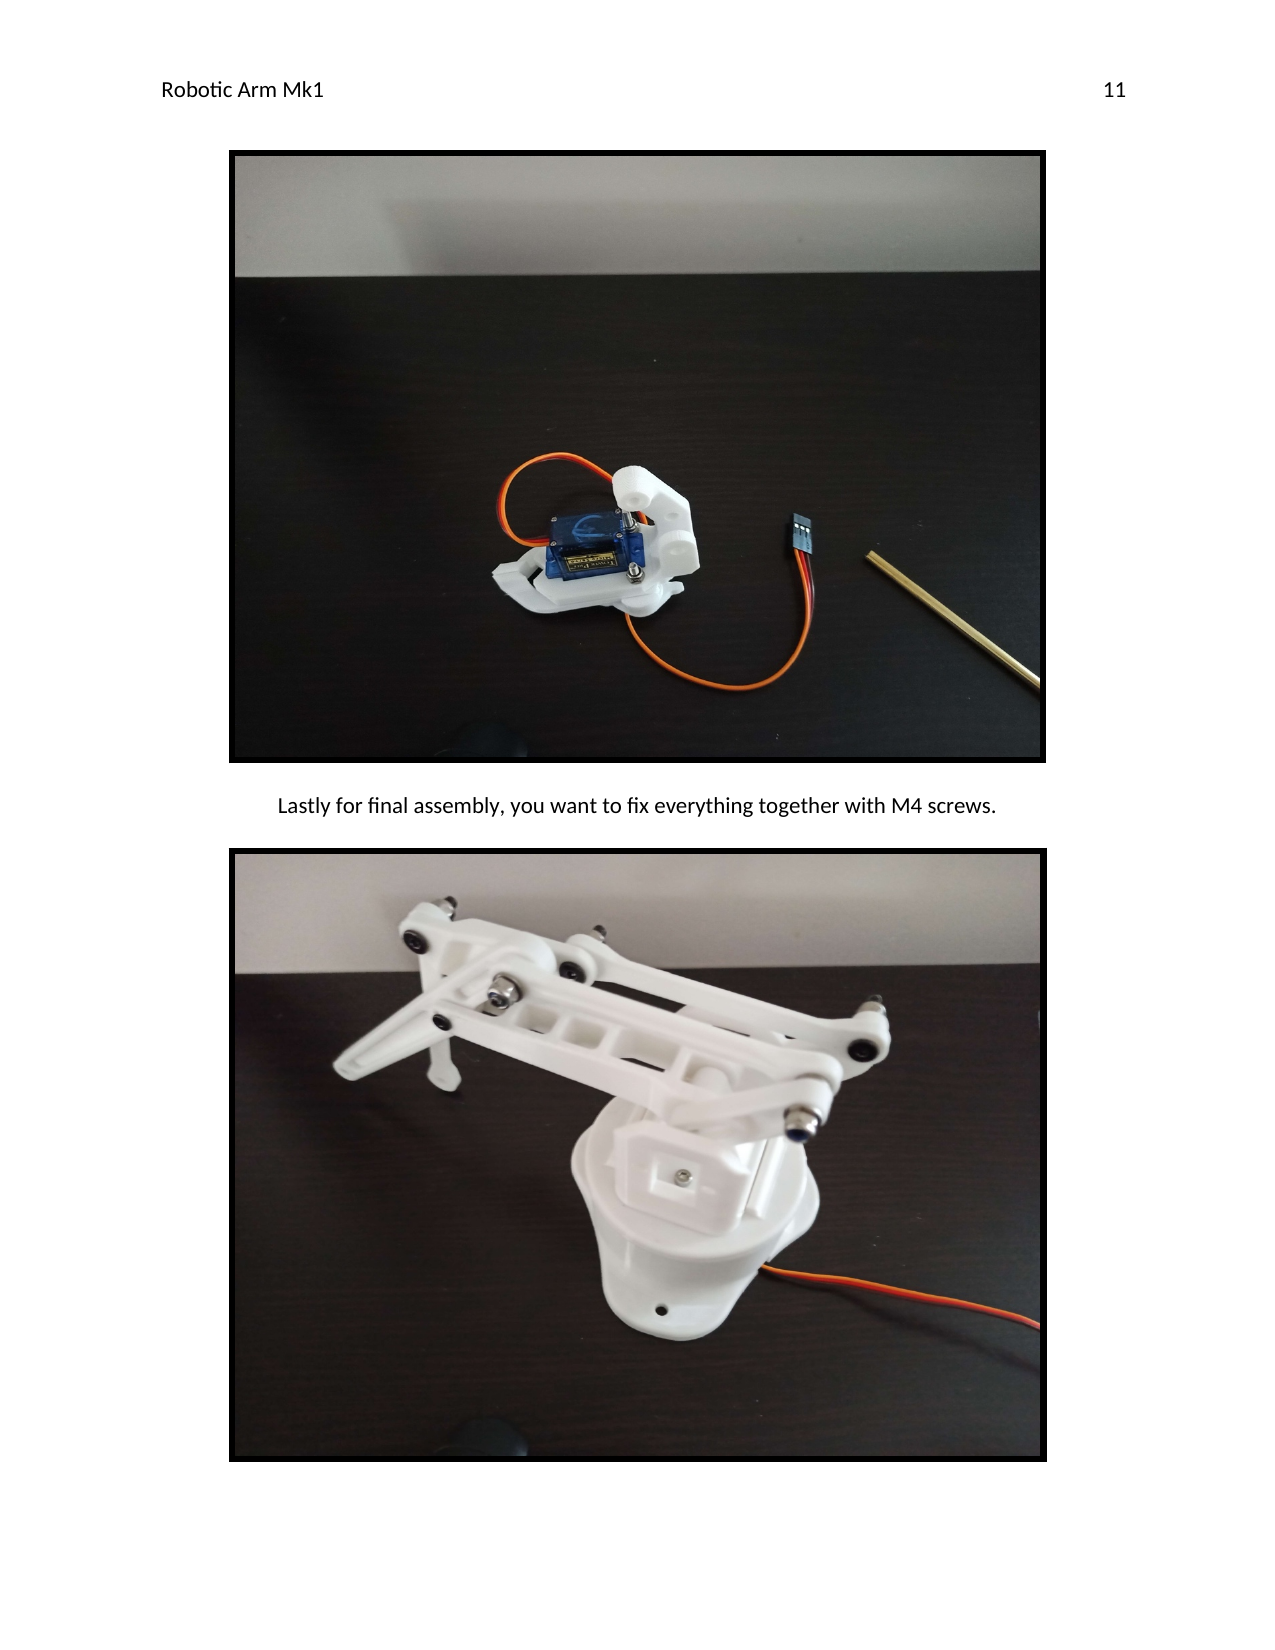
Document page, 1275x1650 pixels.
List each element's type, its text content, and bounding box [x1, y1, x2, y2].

picture [235, 156, 1040, 757]
picture [235, 854, 1040, 1456]
